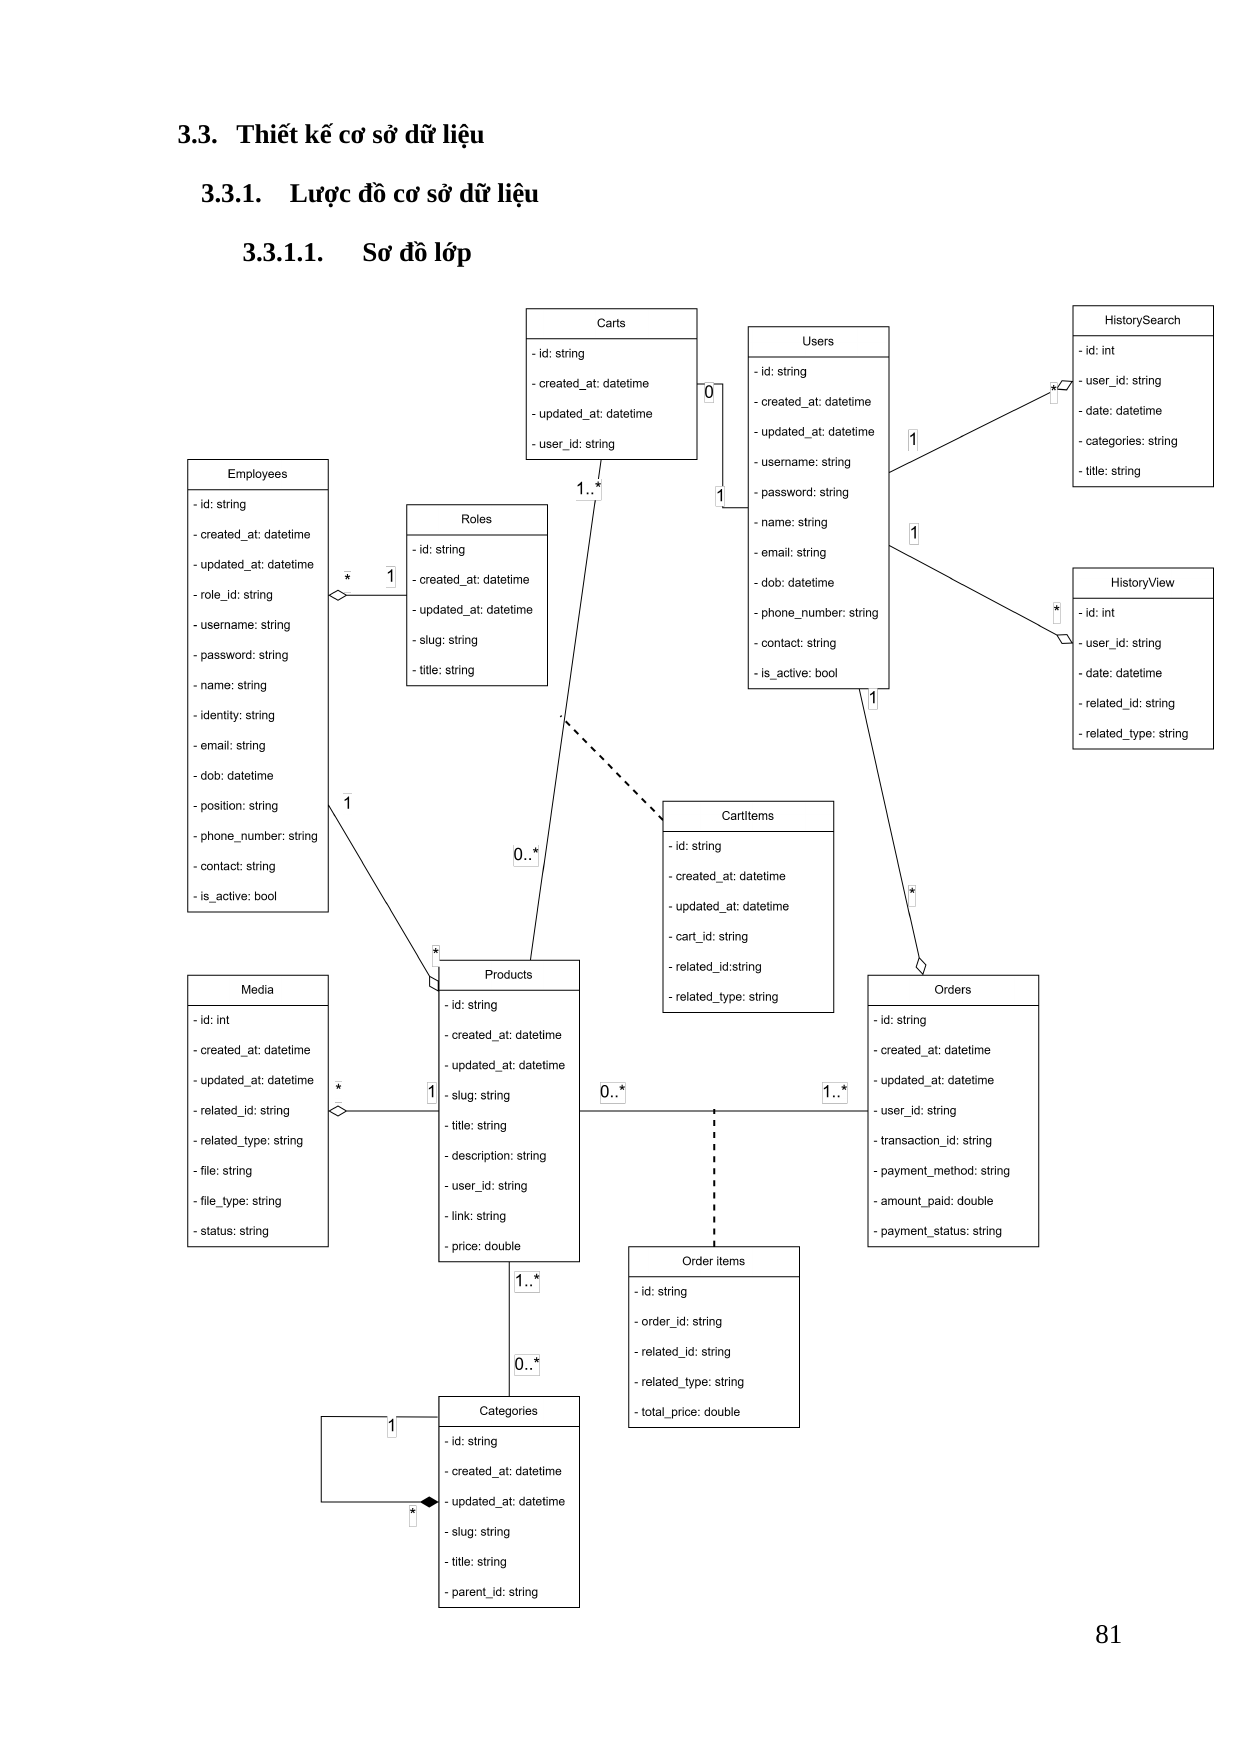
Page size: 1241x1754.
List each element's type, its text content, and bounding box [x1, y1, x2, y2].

subtitle Thiết kế cơ sở dữ liệu [177, 118, 1122, 149]
subtitle Sơ đồ lớp [242, 236, 1122, 268]
picture [177, 295, 1224, 1618]
subtitle Lược đồ cơ sở dữ liệu [201, 177, 1122, 208]
